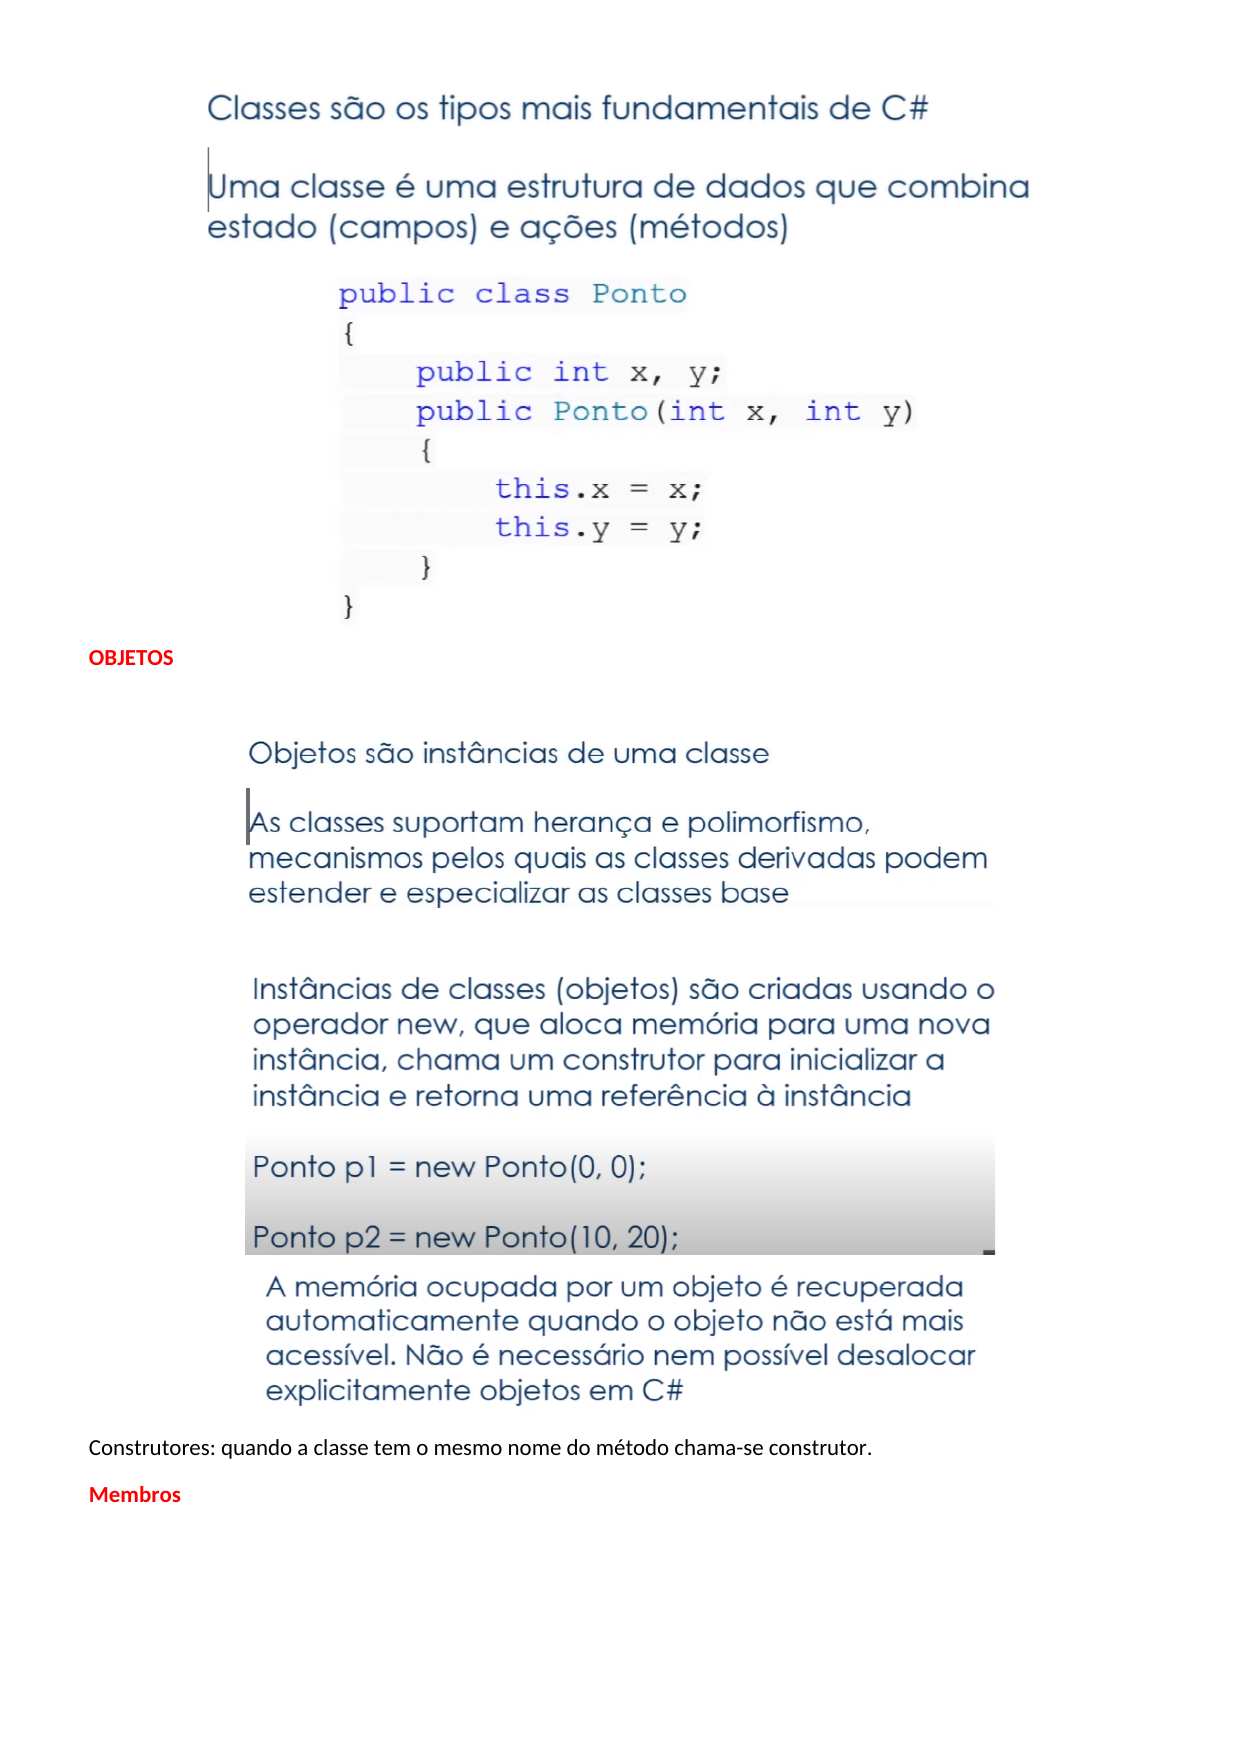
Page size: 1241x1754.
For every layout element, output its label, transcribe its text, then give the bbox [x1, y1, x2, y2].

picture [207, 88, 1033, 254]
text Membros [89, 1480, 1152, 1508]
picture [323, 272, 917, 625]
text Construtores: quando a classe tem o mesmo nome do método chama-se construtor. [89, 1433, 1152, 1461]
picture [245, 973, 995, 1255]
text OBJETOS [89, 643, 1152, 671]
picture [246, 737, 995, 908]
picture [260, 1273, 980, 1415]
